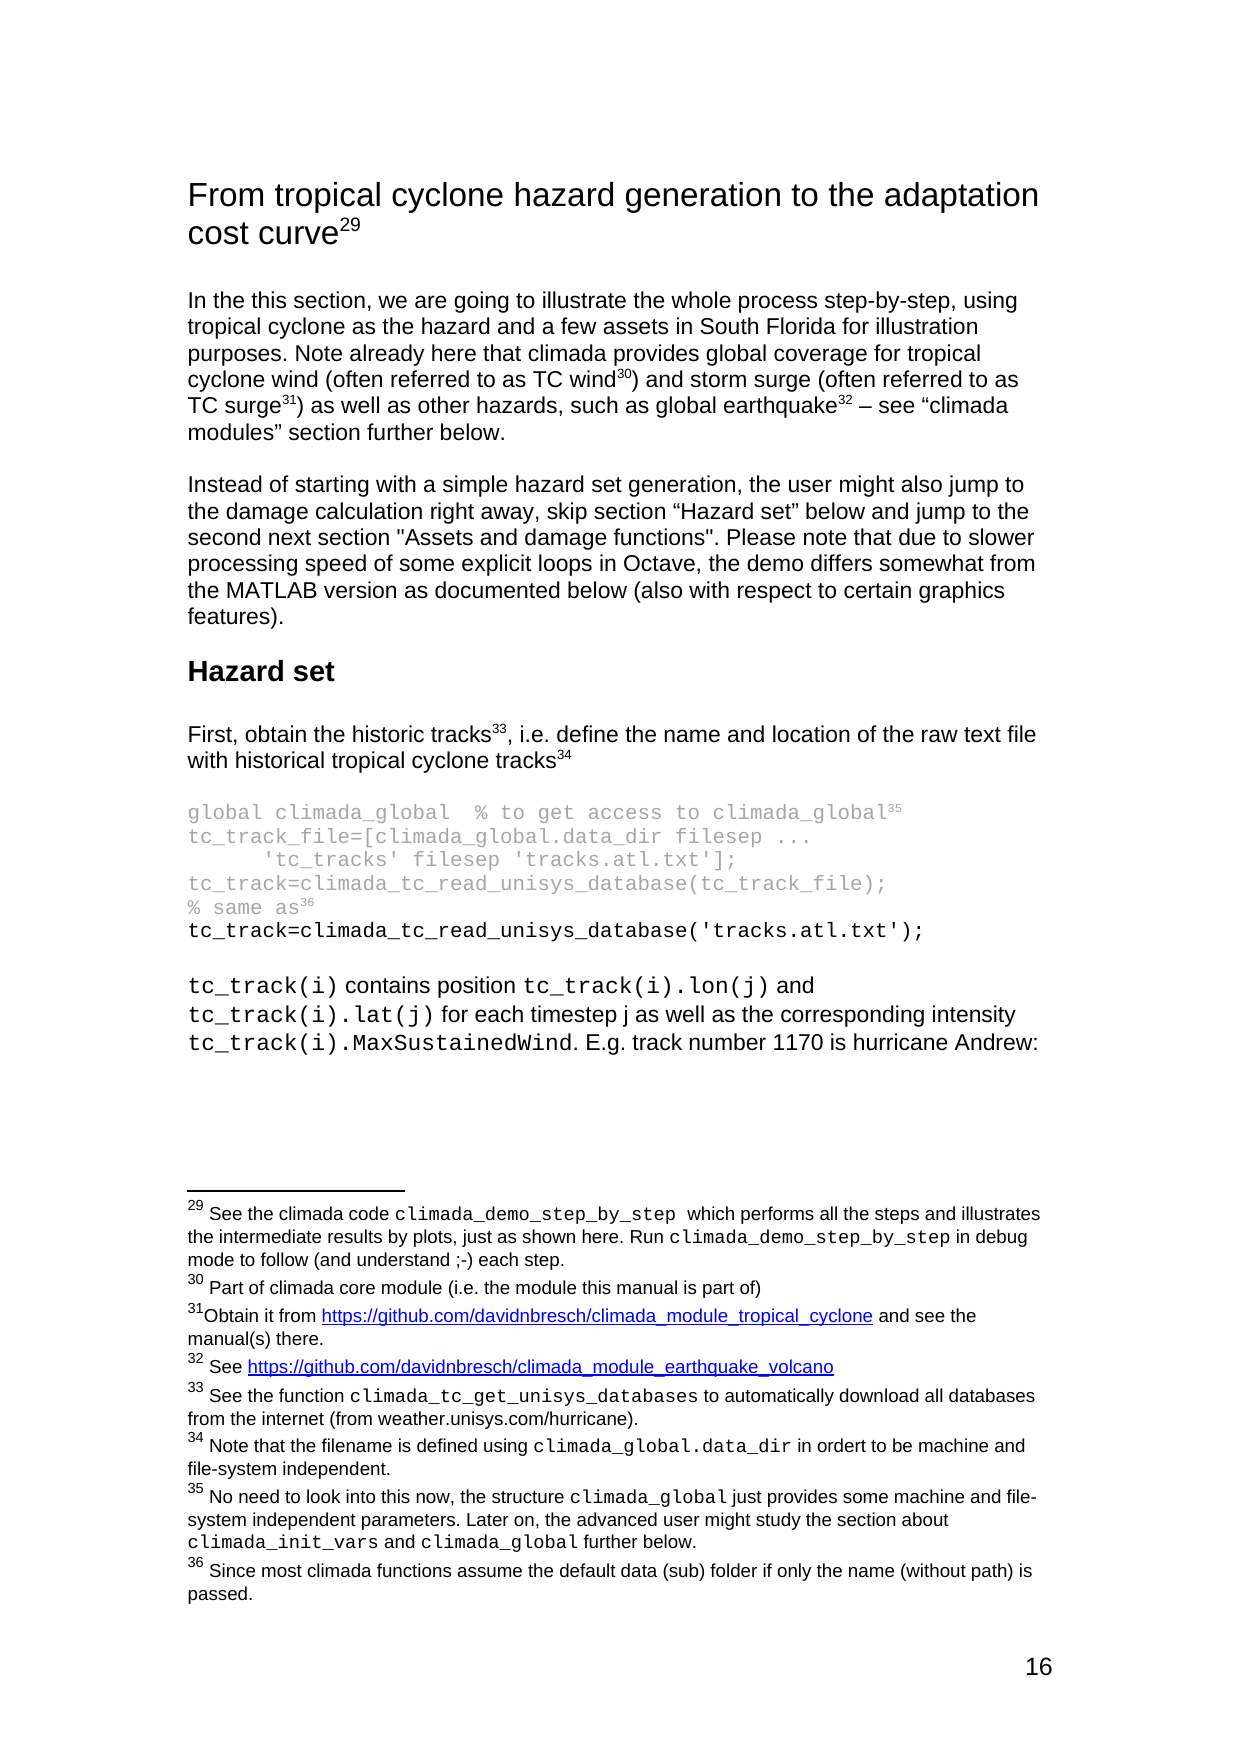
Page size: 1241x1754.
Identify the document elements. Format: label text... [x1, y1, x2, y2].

subtitle Hazard set [187, 654, 1053, 688]
text Instead of starting with a simple hazard set generation, the user might also jump to the damage calculation right away, skip section “Hazard set” below and jump to the second next section "Assets and damage functions". Please note that due to slower processing speed of some explicit loops in Octave, the demo differs somewhat from the MATLAB version as documented below (also with respect to certain graphics features). [187, 471, 1053, 629]
text tc_track_file=[climada_global.data_dir filesep ... 'tc_tracks' filesep 'tracks.atl.txt']; [187, 826, 1053, 873]
subtitle From tropical cyclone hazard generation to the adaptation cost curve [187, 175, 1053, 252]
text tc_track=climada_tc_read_unisys_database(tc_track_file); [187, 873, 1053, 897]
text tc_track=climada_tc_read_unisys_database('tracks.atl.txt'); [187, 920, 1053, 944]
text global climada_global % to get access to climada_global [187, 802, 1053, 826]
text In the this section, we are going to illustrate the whole process step-by-step, using tropical cyclone as the hazard and a few assets in South Florida for illustration purposes. Note already here that climada provides global coverage for tropical cyclone wind (often referred to as TC wind) and storm surge (often referred to as TC surge) as well as other hazards, such as global earthquake – see “climada modules” section further below. [187, 287, 1053, 445]
text % same as [187, 897, 1053, 920]
text First, obtain the historic tracks, i.e. define the name and location of the raw text file with historical tropical cyclone tracks [187, 721, 1053, 773]
text tc_track(i) contains position tc_track(i).lon(j) and tc_track(i).lat(j) for each timestep j as well as the corresponding intensity tc_track(i).MaxSustainedWind. E.g. track number 1170 is hurricane Andrew: [187, 972, 1053, 1057]
